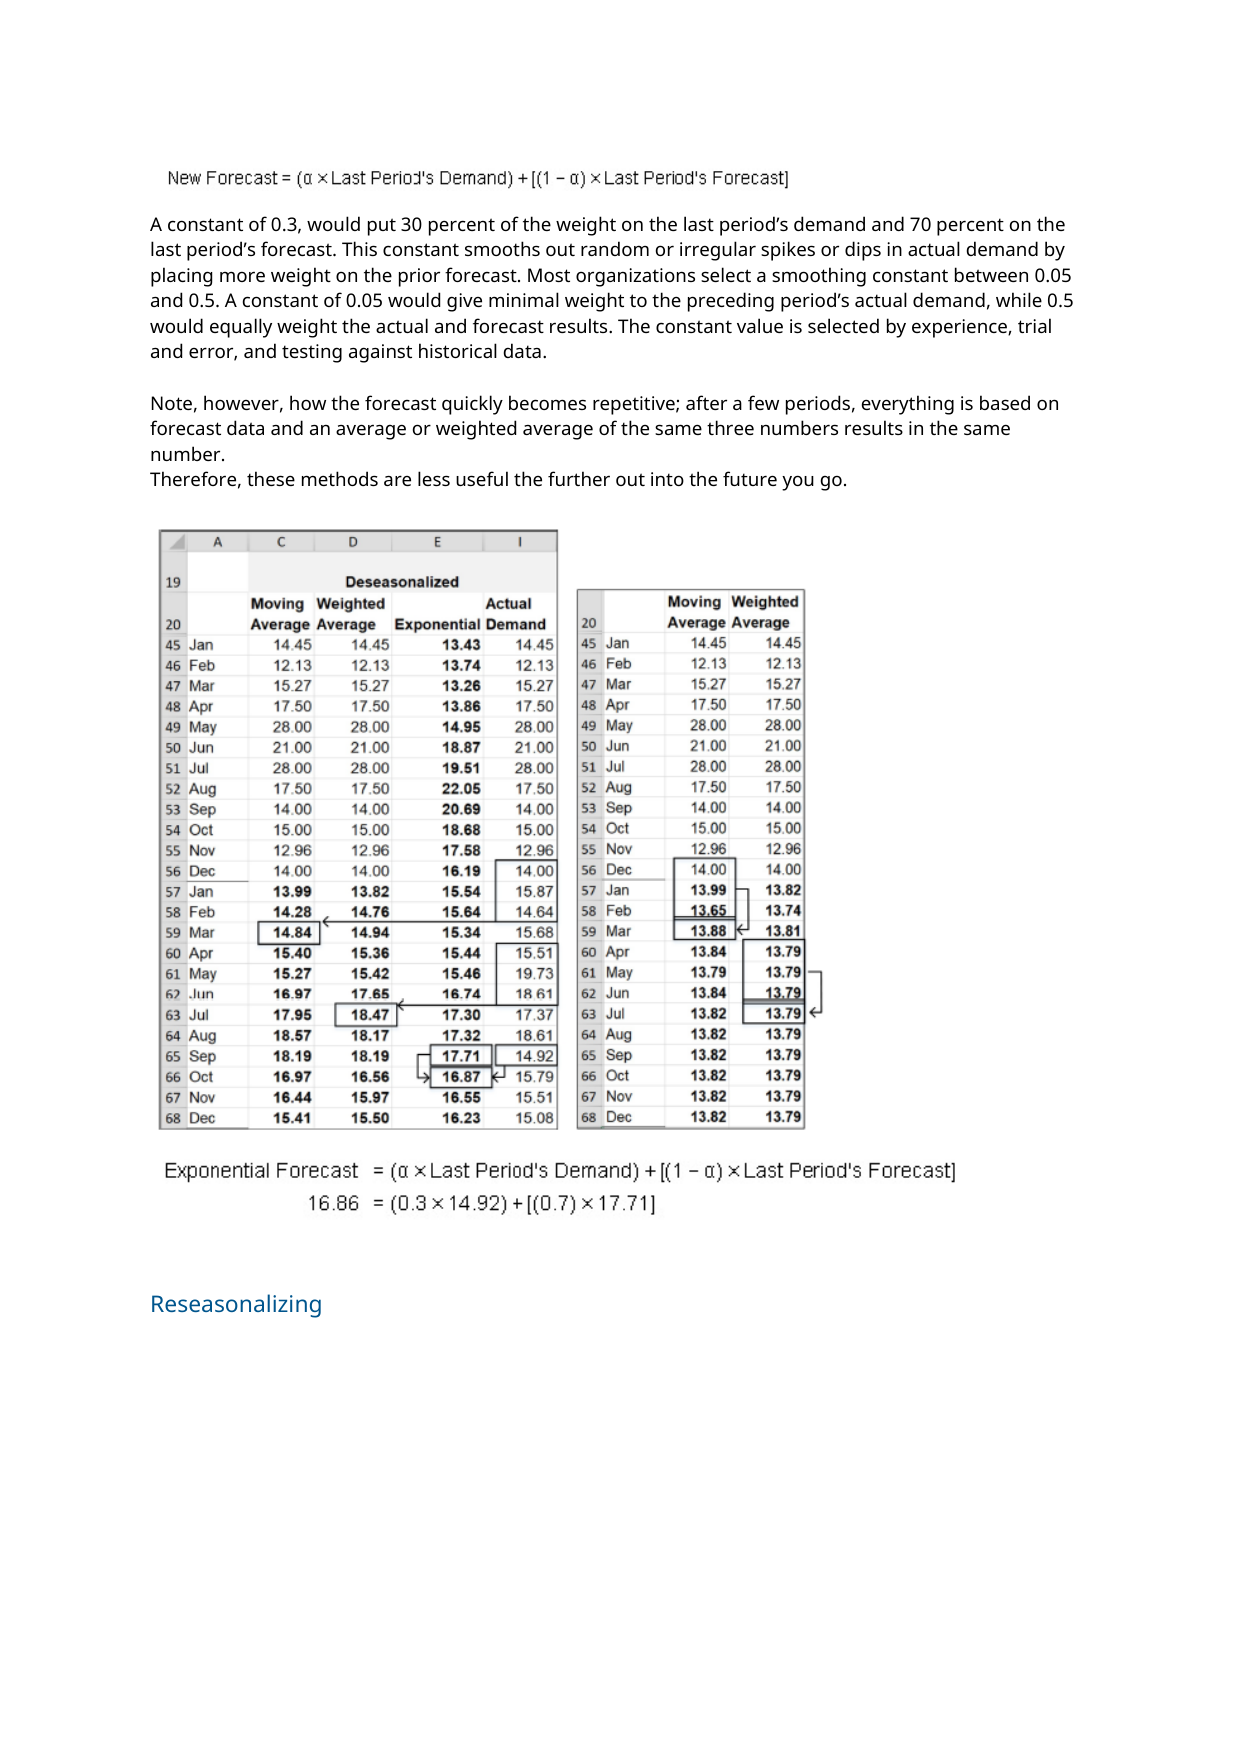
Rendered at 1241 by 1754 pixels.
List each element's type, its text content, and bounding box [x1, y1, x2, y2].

text forecast data and an average or weighted average of the same three numbers results in the same number. [150, 415, 1090, 466]
picture [150, 150, 817, 212]
text Therefore, these methods are less useful the further out into the future you go. [150, 466, 1090, 492]
text Reseasonalizing [150, 1288, 1090, 1319]
text Note, however, how the forecast quickly becomes repetitive; after a few periods, everything is based on [150, 390, 1090, 415]
text A constant of 0.3, would put 30 percent of the weight on the last period’s demand and 70 percent on the last period’s forecast. This constant smooths out random or irregular spikes or dips in actual demand by placing more weight on the prior forecast. Most organizations select a smoothing constant between 0.05 and 0.5. A constant of 0.05 would give minimal weight to the preceding period’s actual demand, while 0.5 would equally weight the actual and forecast results. The constant value is selected by experience, trial and error, and testing against historical data. [150, 211, 1090, 364]
picture [150, 517, 971, 1237]
